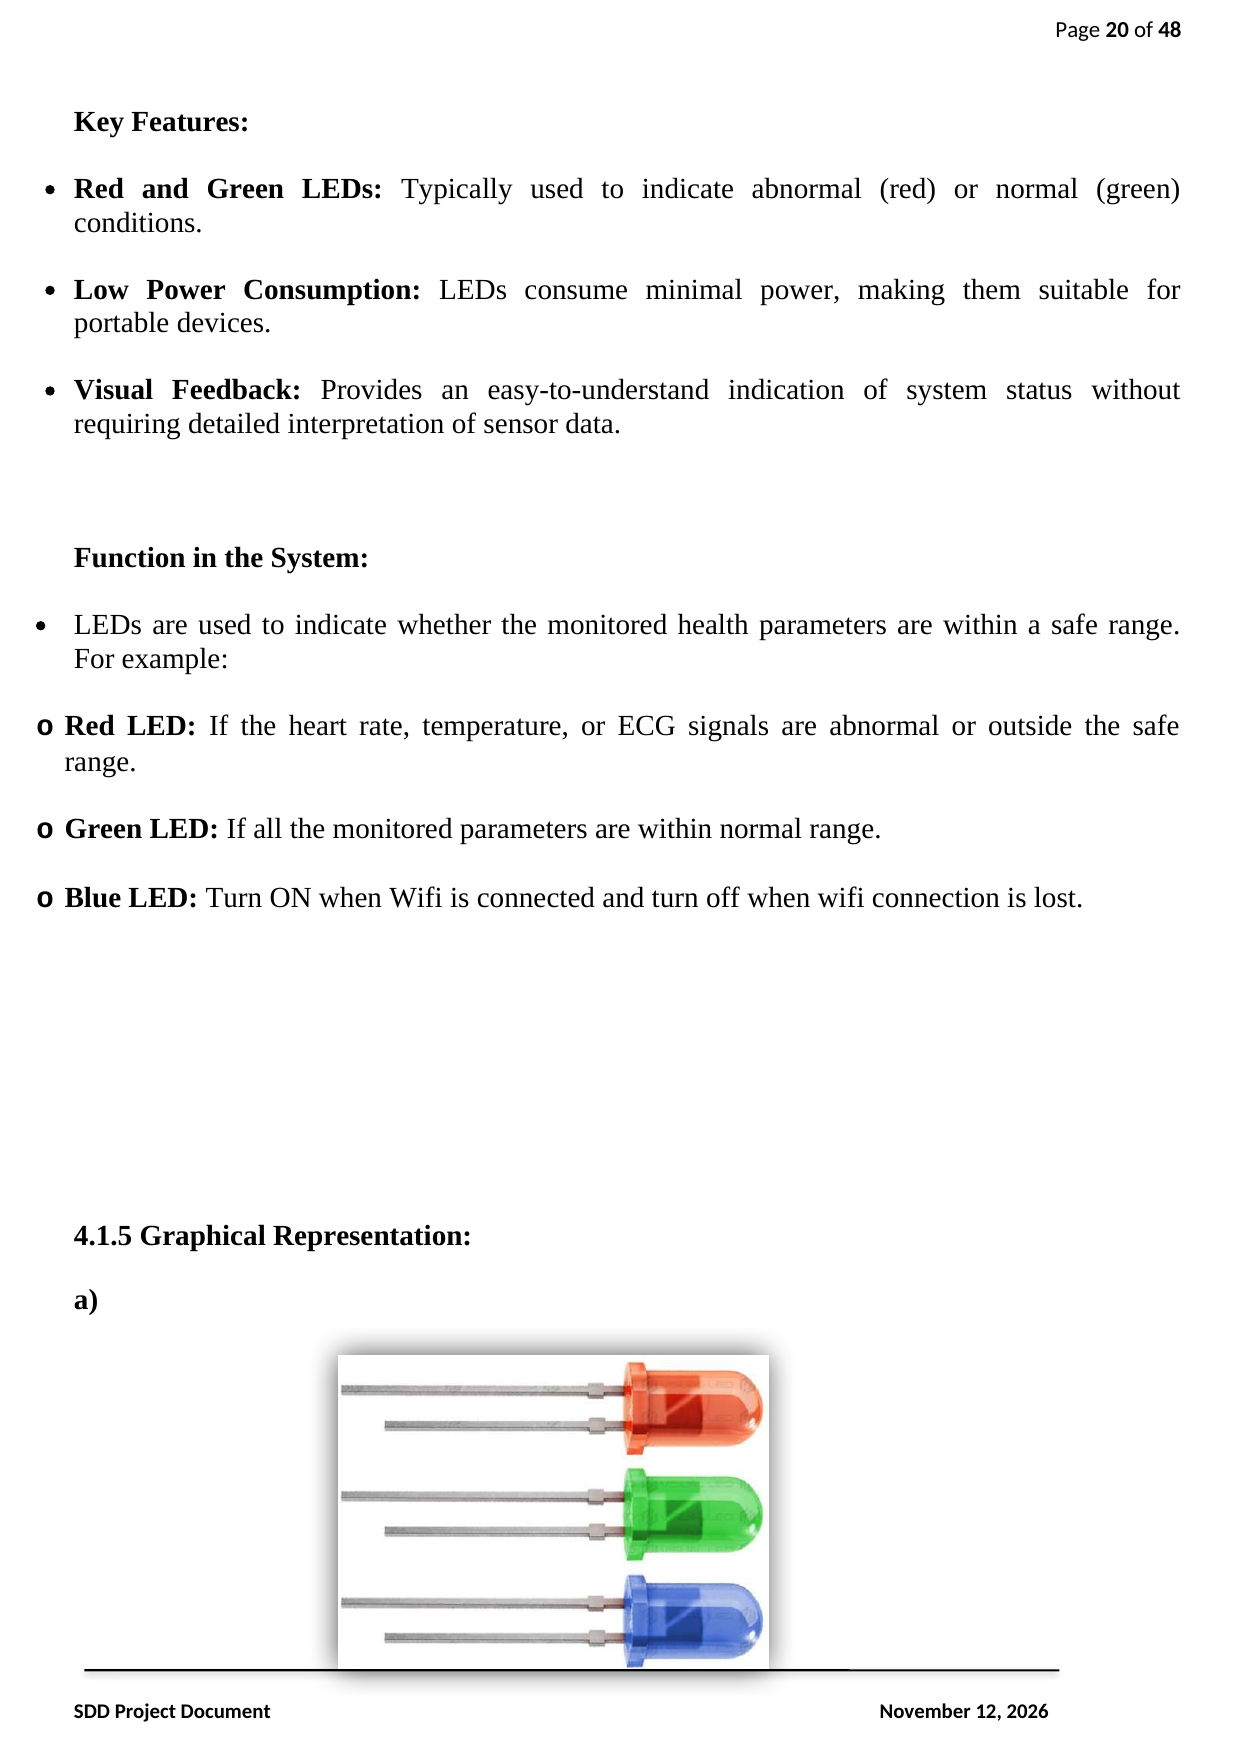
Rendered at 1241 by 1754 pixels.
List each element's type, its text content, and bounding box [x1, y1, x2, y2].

text Key Features: [74, 104, 1181, 138]
list Low Power Consumption: LEDs consume minimal power, making them suitable for portable devices. [46, 272, 1181, 339]
list Red and Green LEDs: Typically used to indicate abnormal (red) or normal (green) conditions. [46, 171, 1181, 238]
list LEDs are used to indicate whether the monitored health parameters are within a safe range. For example: [36, 607, 1181, 674]
list Visual Feedback: Provides an easy-to-understand indication of system status without requiring detailed interpretation of sensor data. [46, 372, 1181, 439]
text Function in the System: [74, 540, 1181, 574]
text a) [74, 1282, 1181, 1316]
text 4.1.5 Graphical Representation: [74, 1218, 1181, 1252]
picture [338, 1355, 769, 1669]
list Green LED: If all the monitored parameters are within normal range. [36, 811, 1181, 847]
list Blue LED: Turn ON when Wifi is connected and turn off when wifi connection is lost. [36, 881, 1181, 917]
list Red LED: If the heart rate, temperature, or ECG signals are abnormal or outside the safe range. [36, 708, 1181, 777]
